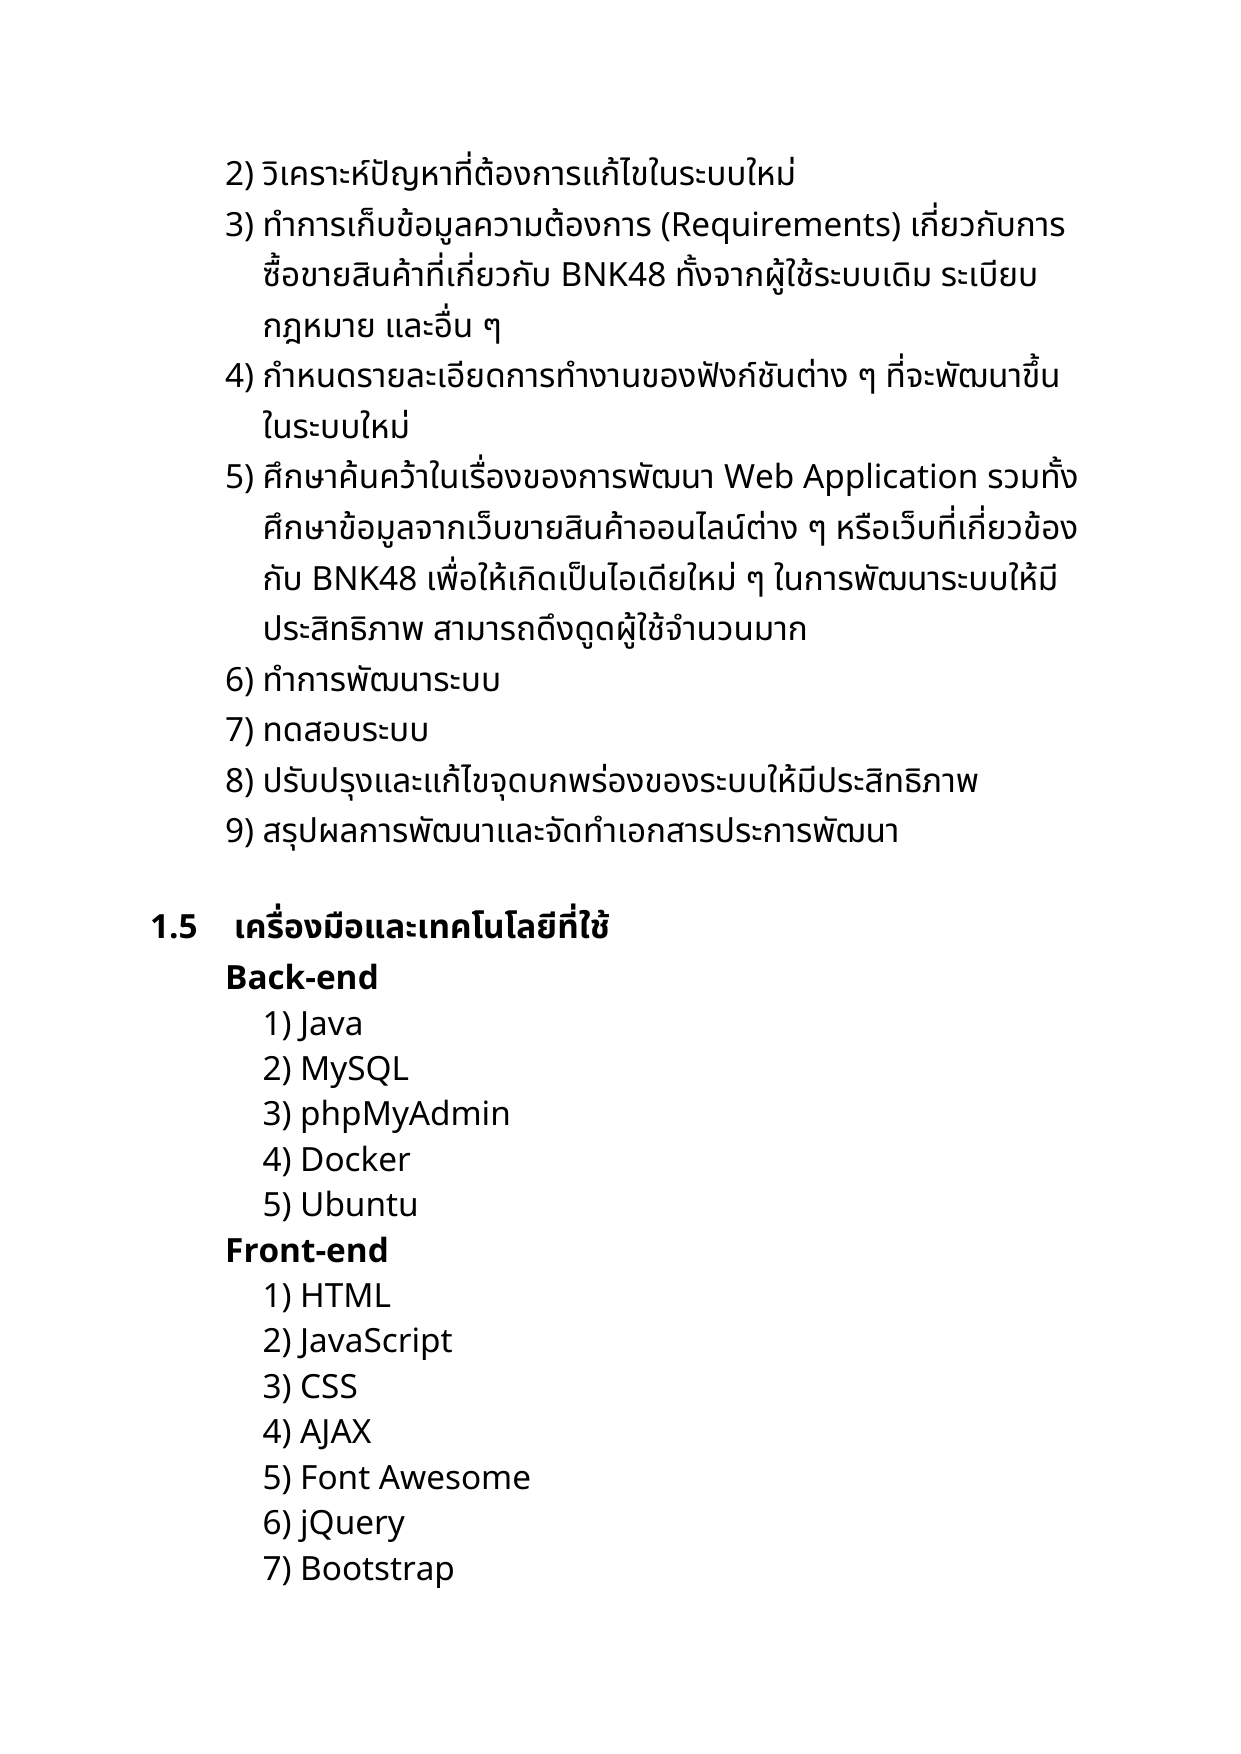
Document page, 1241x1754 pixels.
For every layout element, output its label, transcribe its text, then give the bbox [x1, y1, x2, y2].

list CSS [262, 1363, 1090, 1408]
list ทำการเก็บข้อมูลความต้องการ (Requirements) เกี่ยวกับการซื้อขายสินค้าที่เกี่ยวกับ BNK48 ทั้งจากผู้ใช้ระบบเดิม ระเบียบกฎหมาย และอื่น ๆ [225, 201, 1090, 352]
list JavaScript [262, 1317, 1090, 1363]
list ทดสอบระบบ [225, 706, 1090, 757]
text Back-end [225, 954, 1090, 999]
list วิเคราะห์ปัญหาที่ต้องการแก้ไขในระบบใหม่ [225, 150, 1090, 201]
list HTML [262, 1272, 1090, 1317]
text Front-end [225, 1226, 1090, 1272]
list ปรับปรุงและแก้ไขจุดบกพร่องของระบบให้มีประสิทธิภาพ [225, 757, 1090, 807]
list phpMyAdmin [262, 1090, 1090, 1136]
list jQuery [262, 1499, 1090, 1544]
list Docker [262, 1136, 1090, 1181]
list AJAX [262, 1408, 1090, 1453]
list MySQL [262, 1045, 1090, 1090]
list Bootstrap [262, 1544, 1090, 1590]
list ศึกษาค้นคว้าในเรื่องของการพัฒนา Web Application รวมทั้งศึกษาข้อมูลจากเว็บขายสินค้าออนไลน์ต่าง ๆ หรือเว็บที่เกี่ยวข้องกับ BNK48 เพื่อให้เกิดเป็นไอเดียใหม่ ๆ ในการพัฒนาระบบให้มีประสิทธิภาพ สามารถดึงดูดผู้ใช้จำนวนมาก [225, 453, 1090, 655]
list กำหนดรายละเอียดการทำงานของฟังก์ชันต่าง ๆ ที่จะพัฒนาขึ้นในระบบใหม่ [225, 352, 1090, 453]
list สรุปผลการพัฒนาและจัดทำเอกสารประการพัฒนา [225, 807, 1090, 858]
list เครื่องมือและเทคโนโลยีที่ใช้ [150, 903, 1090, 954]
list ทำการพัฒนาระบบ [225, 655, 1090, 706]
list Java [262, 999, 1090, 1045]
list Ubuntu [262, 1181, 1090, 1226]
list Font Awesome [262, 1453, 1090, 1499]
